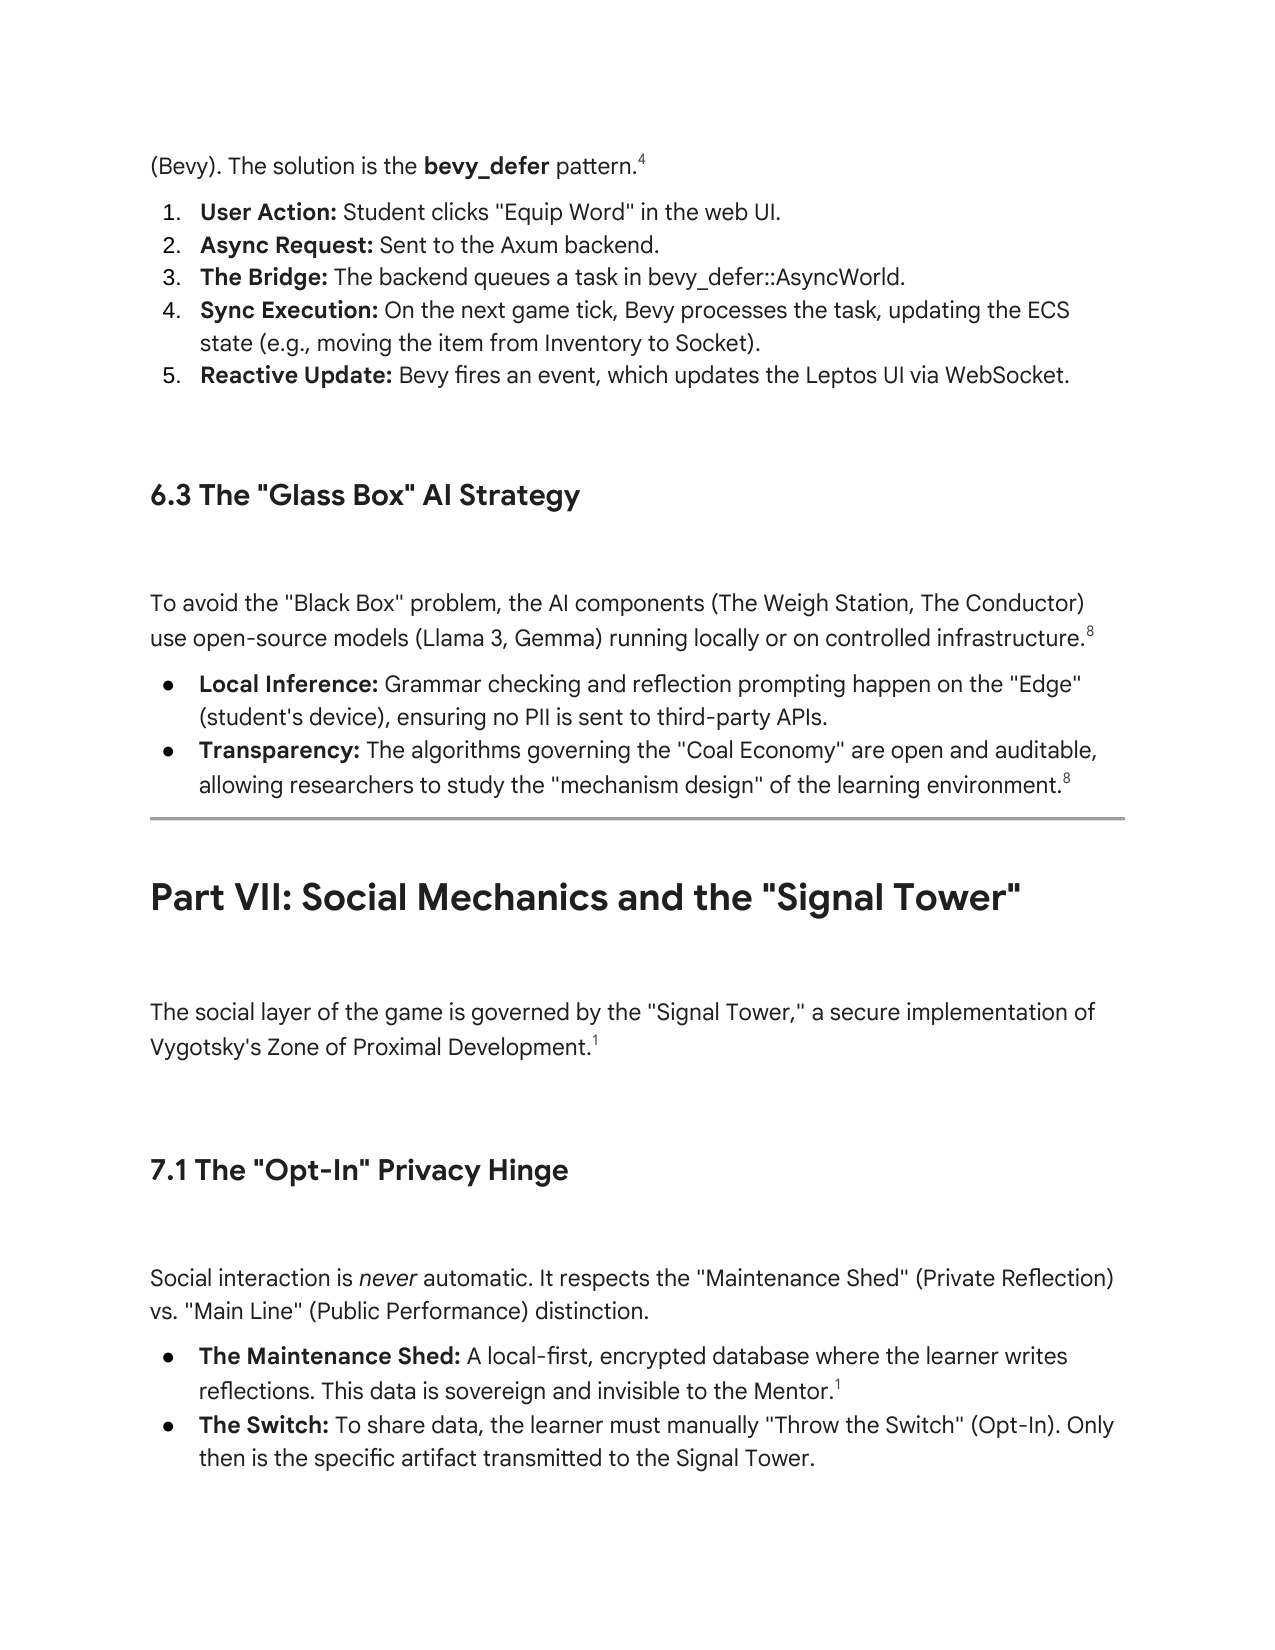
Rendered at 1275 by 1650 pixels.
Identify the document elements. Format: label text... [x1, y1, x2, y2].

list Transparency: The algorithms governing the "Coal Economy" are open and auditable, allowing researchers to study the "mechanism design" of the learning environment.8 [161, 736, 1125, 800]
list Reactive Update: Bevy fires an event, which updates the Leptos UI via WebSocket. [162, 362, 1125, 391]
list Async Request: Sent to the Axum backend. [162, 231, 1125, 260]
text Social interaction is never automatic. It respects the "Maintenance Shed" (Private Reflection) vs. "Main Line" (Public Performance) distinction. [150, 1264, 1125, 1326]
subtitle 7.1 The "Opt-In" Privacy Hinge [150, 1152, 1125, 1189]
list The Bridge: The backend queues a task in bevy_defer::AsyncWorld. [162, 264, 1125, 292]
list The Switch: To share data, the learner must manually "Throw the Switch" (Opt-In). Only then is the specific artifact transmitted to the Signal Tower. [161, 1411, 1125, 1472]
list Local Inference: Grammar checking and reflection prompting happen on the "Edge" (student's device), ensuring no PII is sent to third-party APIs. [161, 670, 1125, 732]
list The Maintenance Shed: A local-first, encrypted database where the learner writes reflections. This data is sovereign and invisible to the Mentor.1 [161, 1342, 1125, 1407]
subtitle 6.3 The "Glass Box" AI Strategy [150, 477, 1125, 514]
list User Action: Student clicks "Equip Word" in the web UI. [162, 198, 1125, 227]
subtitle Part VII: Social Mechanics and the "Signal Tower" [150, 874, 1125, 921]
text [150, 150, 1125, 181]
text To avoid the "Black Box" problem, the AI components (The Weigh Station, The Conductor) use open-source models (Llama 3, Gemma) running locally or on controlled infrastructure.8 [150, 589, 1125, 653]
text The social layer of the game is governed by the "Signal Tower," a secure implementation of Vygotsky's Zone of Proximal Development.1 [150, 998, 1125, 1062]
list Sync Execution: On the next game tick, Bevy processes the task, updating the ECS state (e.g., moving the item from Inventory to Socket). [162, 296, 1125, 358]
